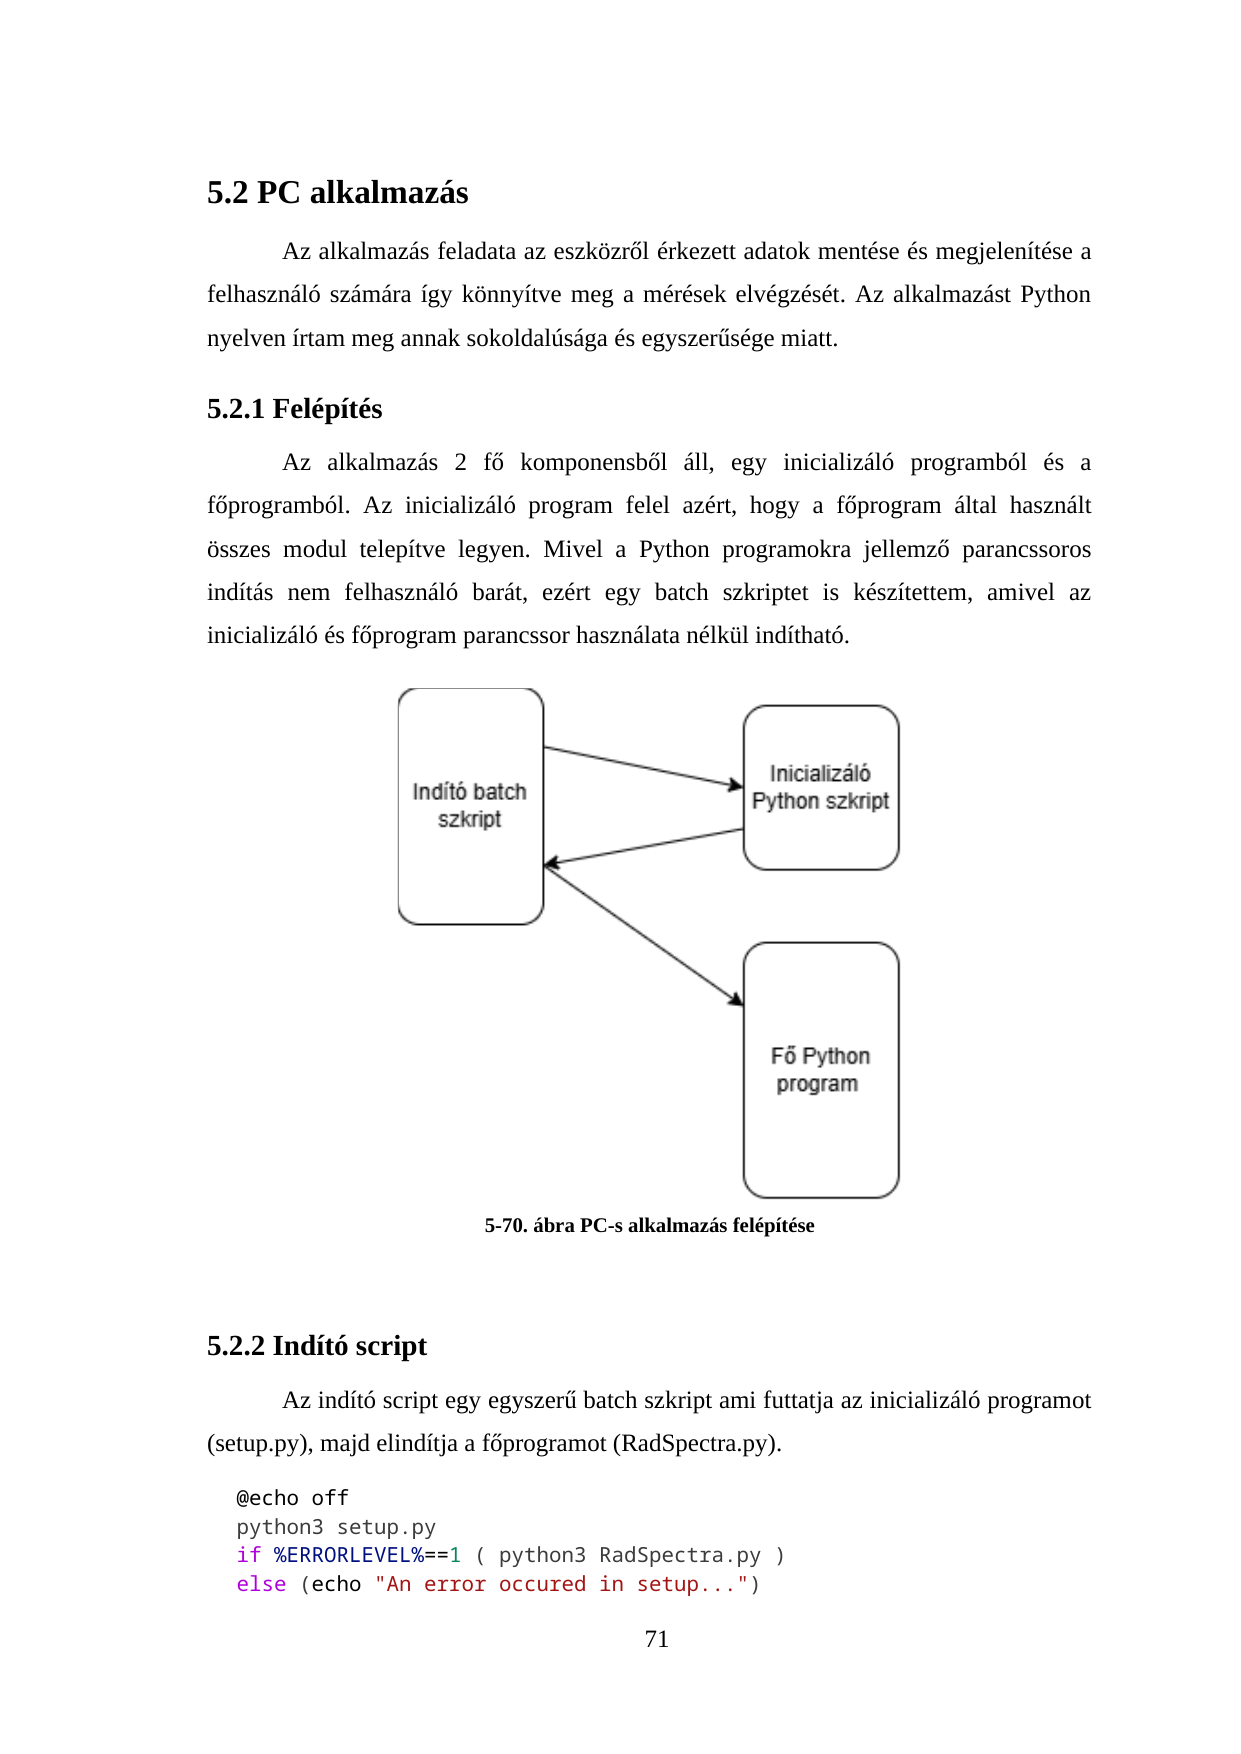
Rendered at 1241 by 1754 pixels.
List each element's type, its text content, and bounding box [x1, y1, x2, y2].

text else (echo "An error occured in setup...") [236, 1569, 1092, 1597]
subtitle Indító script [207, 1328, 1092, 1362]
subtitle Felépítés [207, 391, 1092, 424]
subtitle PC alkalmazás [207, 173, 1092, 211]
text if %ERRORLEVEL%==1 ( python3 RadSpectra.py ) [236, 1540, 1092, 1569]
text Az indító script egy egyszerű batch szkript ami futtatja az inicializáló programot (setup.py), majd elindítja a főprogramot (RadSpectra.py). [207, 1385, 1092, 1457]
text Az alkalmazás 2 fő komponensből áll, egy inicializáló programból és a főprogramból. Az inicializáló program felel azért, hogy a főprogram által használt összes modul telepítve legyen. Mivel a Python programokra jellemző parancssoros indítás nem felhasználó barát, ezért egy batch szkriptet is készítettem, amivel az inicializáló és főprogram parancssor használata nélkül indítható. [207, 447, 1092, 649]
picture [397, 688, 902, 1201]
text Az alkalmazás feladata az eszközről érkezett adatok mentése és megjelenítése a felhasználó számára így könnyítve meg a mérések elvégzését. Az alkalmazást Python nyelven írtam meg annak sokoldalúsága és egyszerűsége miatt. [207, 236, 1092, 351]
text @echo off [236, 1483, 1092, 1512]
text 5-7. ábra PC-s alkalmazás felépítése [207, 1213, 1092, 1237]
text python3 setup.py [236, 1512, 1092, 1540]
